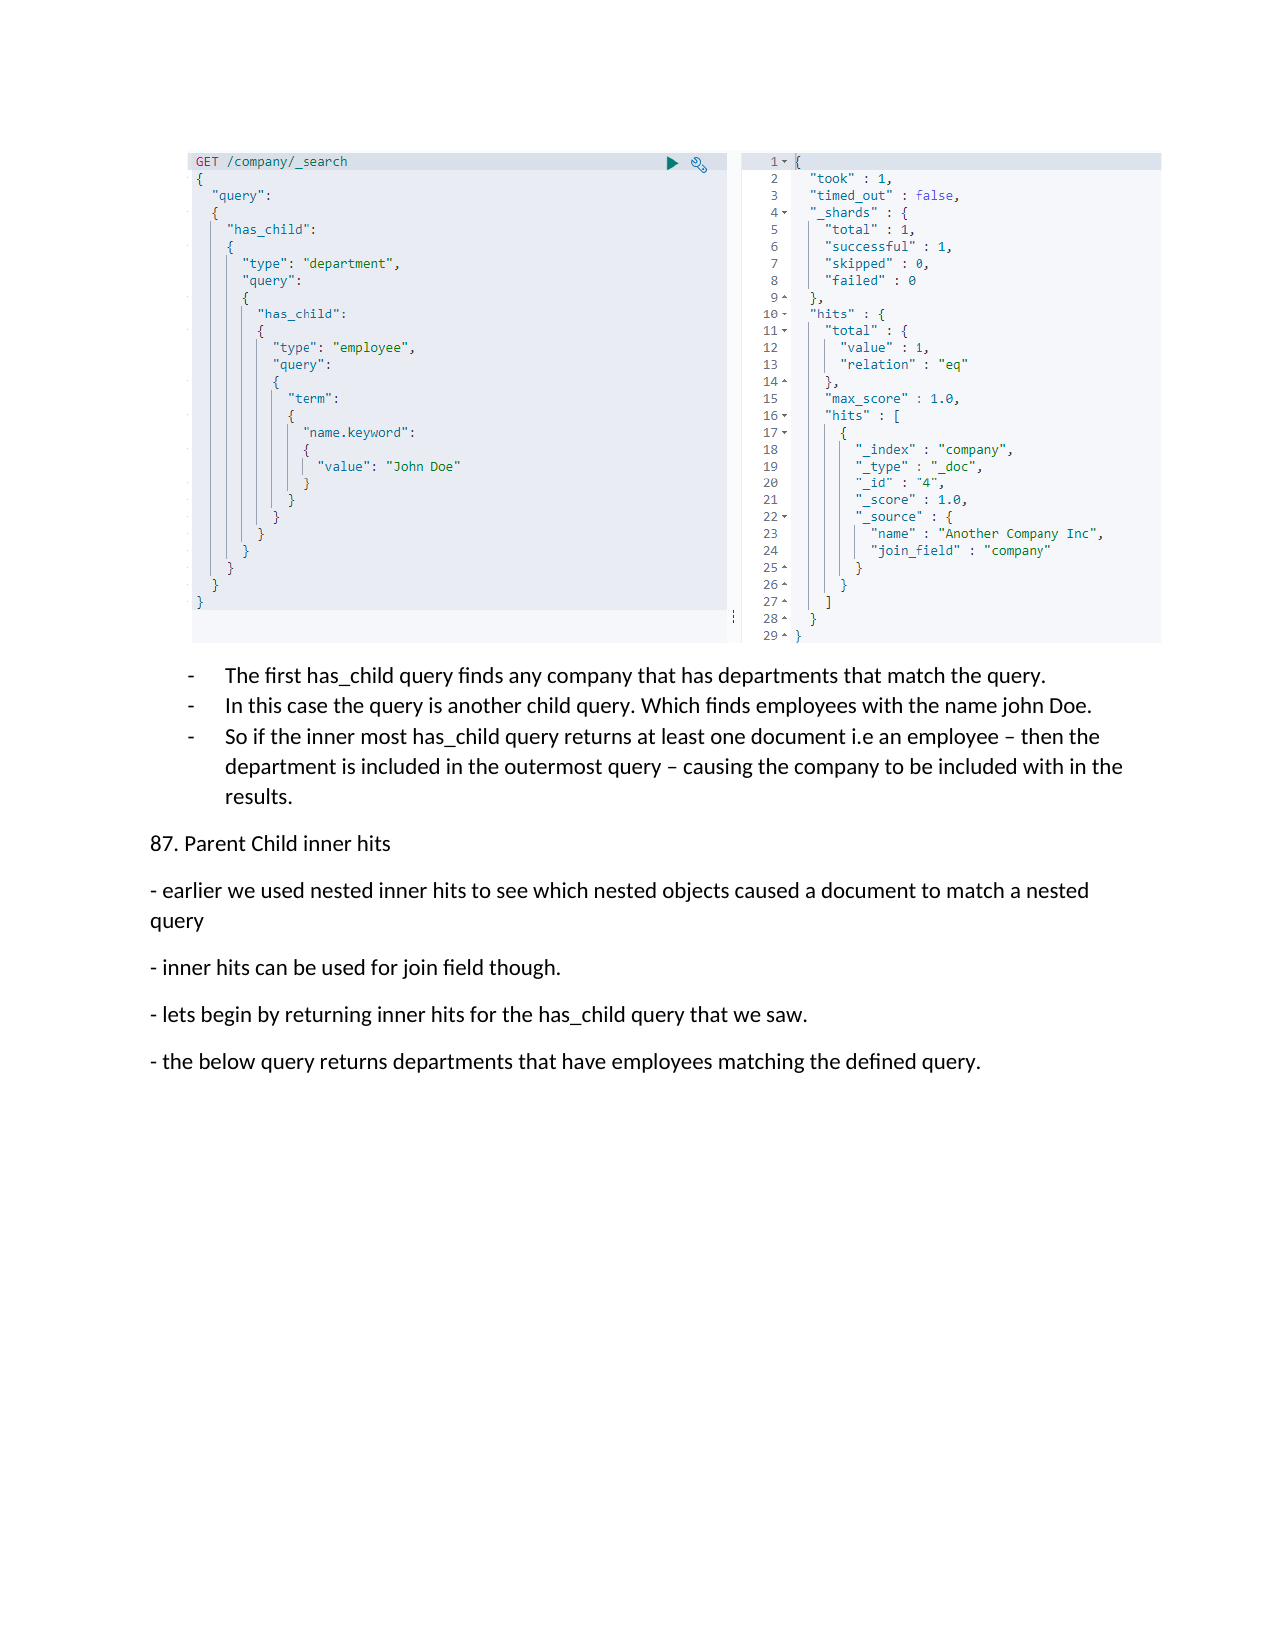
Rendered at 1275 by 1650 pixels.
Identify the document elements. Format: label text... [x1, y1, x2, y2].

list So if the inner most has_child query returns at least one document i.e an employee – then the department is included in the outermost query – causing the company to be included with in the results. [187, 722, 1125, 810]
list The first has_child query finds any company that has departments that match the query. [187, 661, 1125, 689]
text - inner hits can be used for join field though. [150, 953, 1125, 981]
text 87. Parent Child inner hits [150, 829, 1125, 857]
picture [187, 150, 1162, 643]
text - earlier we used nested inner hits to see which nested objects caused a document to match a nested query [150, 876, 1125, 934]
text - lets begin by returning inner hits for the has_child query that we saw. [150, 1000, 1125, 1028]
list In this case the query is another child query. Which finds employees with the name john Doe. [187, 692, 1125, 719]
text - the below query returns departments that have employees matching the defined query. [150, 1047, 1125, 1075]
